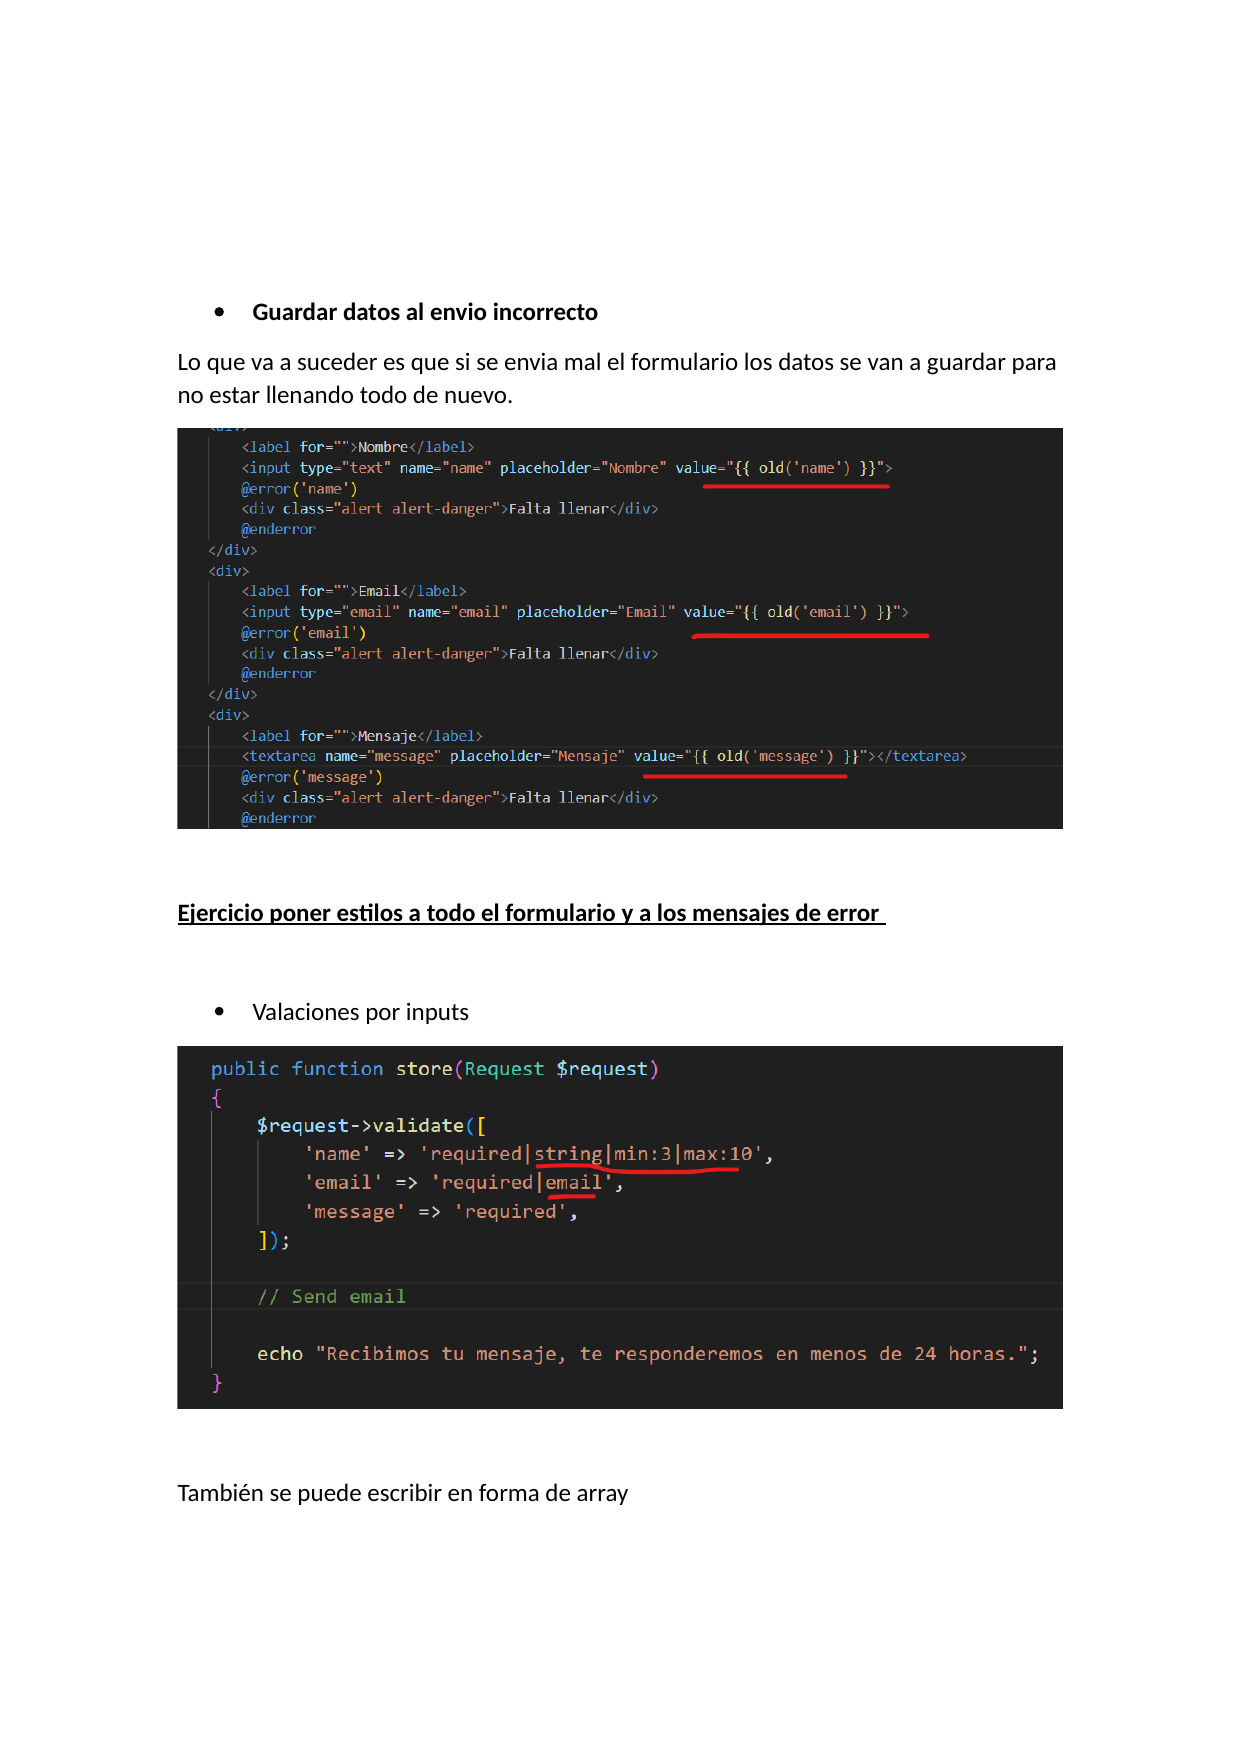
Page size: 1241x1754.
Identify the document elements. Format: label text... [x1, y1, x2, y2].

list Valaciones por inputs [215, 996, 1063, 1027]
text Lo que va a suceder es que si se envia mal el formulario los datos se van a guardar para no estar llenando todo de nuevo. [177, 346, 1063, 409]
text También se puede escribir en forma de array [177, 1477, 1063, 1508]
list Guardar datos al envio incorrecto [215, 296, 1063, 327]
picture [177, 1046, 1063, 1409]
picture [177, 428, 1063, 829]
text Ejercicio poner estilos a todo el formulario y a los mensajes de error [177, 897, 1063, 928]
